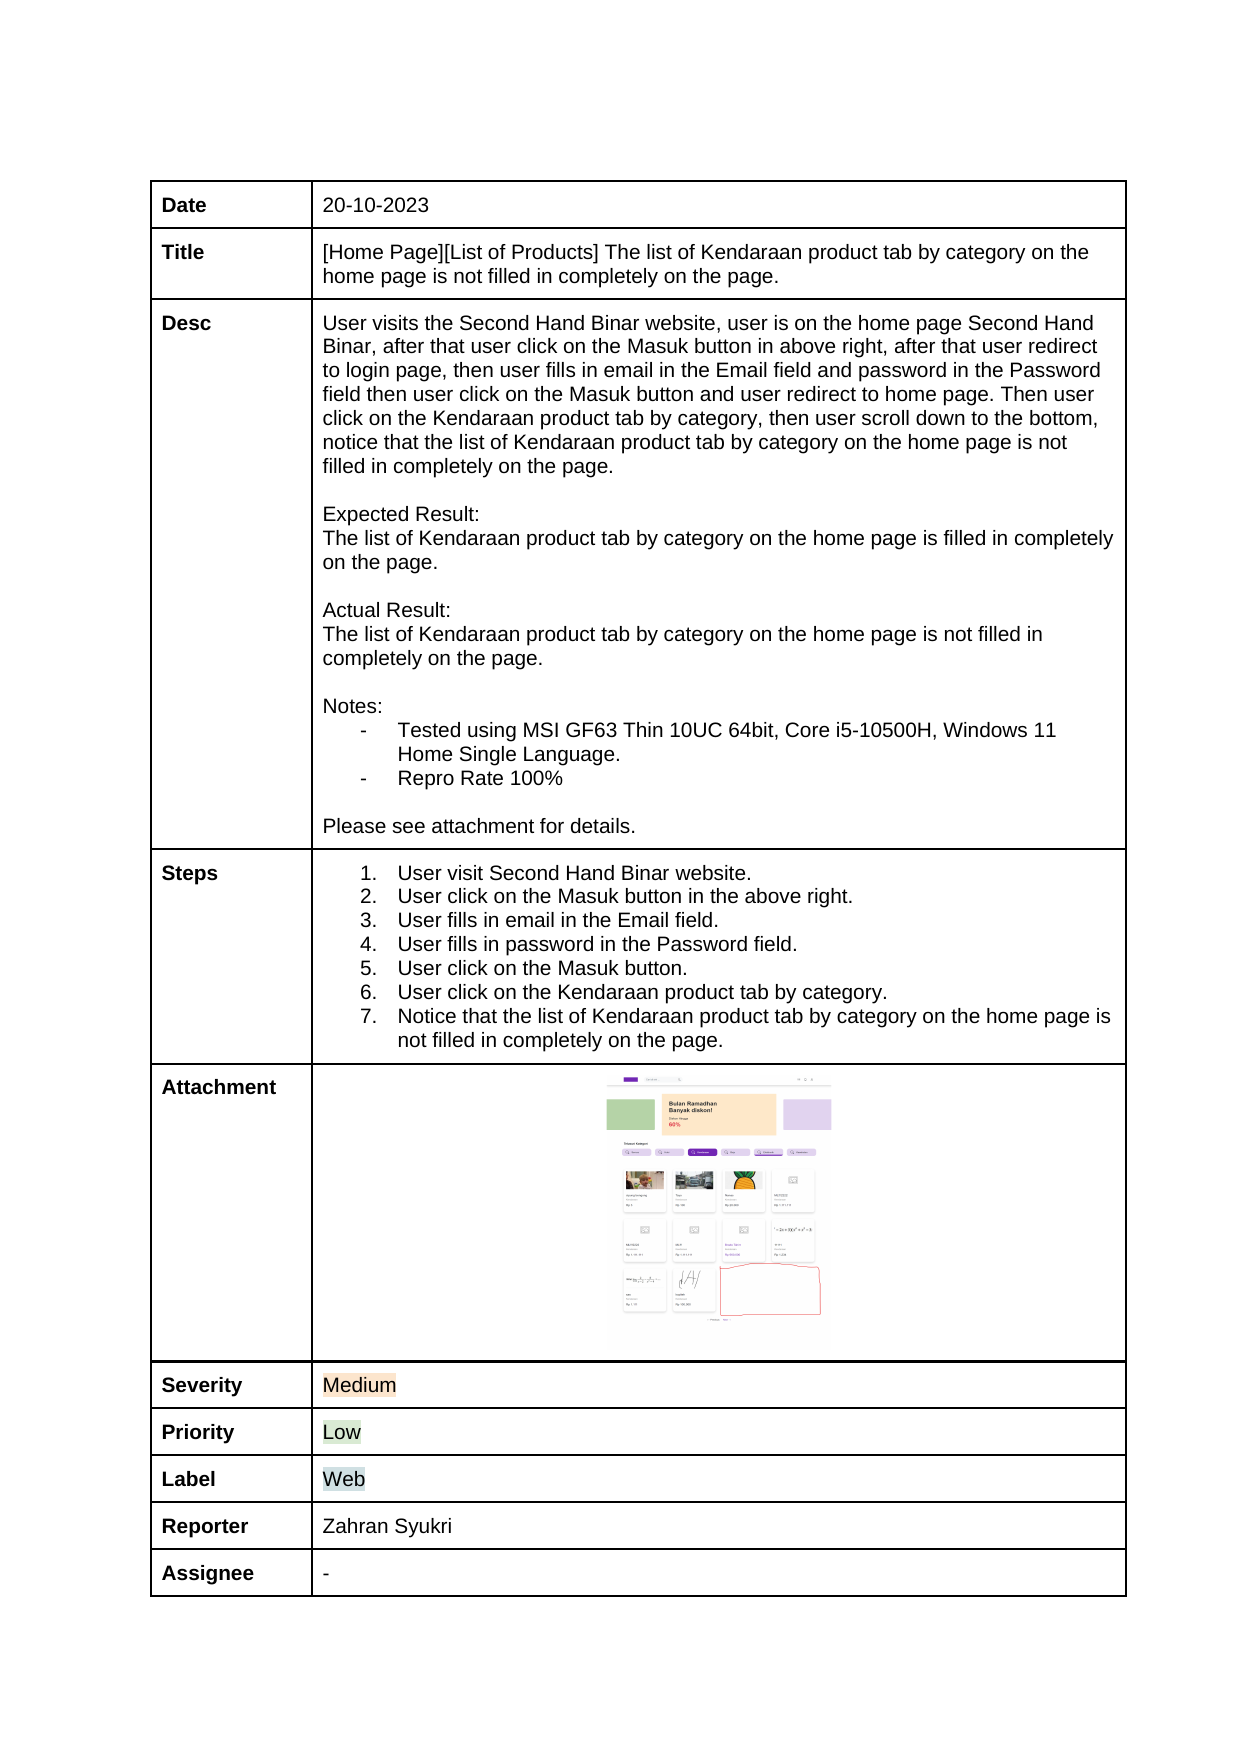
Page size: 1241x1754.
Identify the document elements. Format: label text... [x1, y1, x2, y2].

table_cell Desc [152, 300, 311, 848]
table_cell Title [152, 229, 311, 298]
table_cell Reporter [152, 1503, 311, 1548]
table_cell Severity [152, 1363, 311, 1407]
table_cell User visits the Second Hand Binar website, user is on the home page Second Hand Binar, after that user click on the Masuk button in above right, after that user redirect to login page, then user fills in email in the Email field and password in the Password field then user click on the Masuk button and user redirect to home page. Then user click on the Kendaraan product tab by category, then user scroll down to the bottom, notice that the list of Kendaraan product tab by category on the home page is not filled in completely on the page. Expected Result: The list of Kendaraan product tab by category on the home page is filled in completely on the page. Actual Result: The list of Kendaraan product tab by category on the home page is not filled in completely on the page. Notes: Tested using MSI GF63 Thin 10UC 64bit, Core i5-10500H, Windows 11 Home Single Language. Repro Rate 100% Please see attachment for details. [313, 300, 1125, 848]
table_cell - [313, 1550, 1125, 1595]
table_header Date [152, 182, 311, 227]
table_cell Zahran Syukri [313, 1503, 1125, 1548]
table_cell Attachment [152, 1065, 311, 1360]
table_cell Assignee [152, 1550, 311, 1595]
picture [606, 1075, 832, 1350]
table_cell Medium [313, 1363, 1125, 1407]
table_cell Low [313, 1409, 1125, 1454]
table_cell User visit Second Hand Binar website. User click on the Masuk button in the above right. User fills in email in the Email field. User fills in password in the Password field. User click on the Masuk button. User click on the Kendaraan product tab by category. Notice that the list of Kendaraan product tab by category on the home page is not filled in completely on the page. [313, 850, 1125, 1062]
table_cell [Home Page][List of Products] The list of Kendaraan product tab by category on the home page is not filled in completely on the page. [313, 229, 1125, 298]
table_header 20-10-2023 [313, 182, 1125, 227]
table_cell [313, 1065, 1125, 1360]
table_cell Steps [152, 850, 311, 1062]
table_cell Label [152, 1456, 311, 1501]
table_cell Web [313, 1456, 1125, 1501]
table_cell Priority [152, 1409, 311, 1454]
